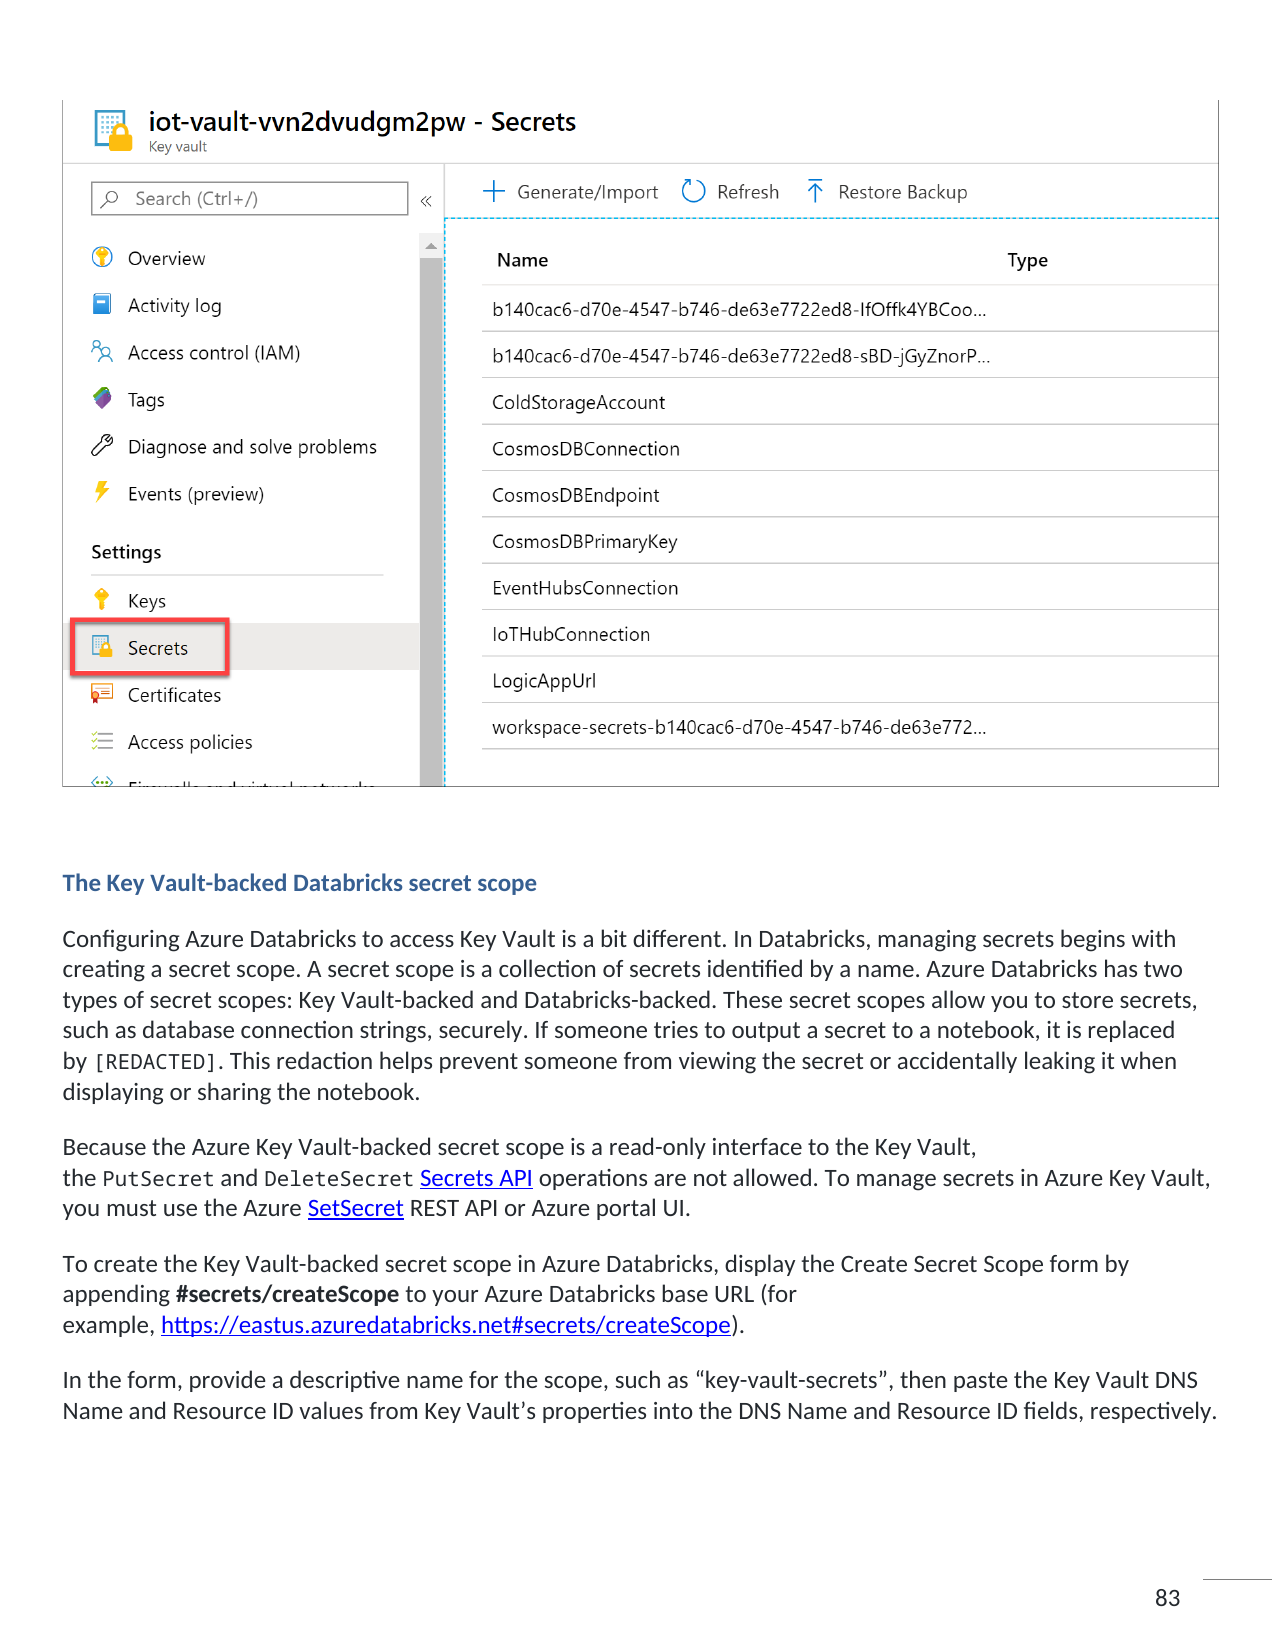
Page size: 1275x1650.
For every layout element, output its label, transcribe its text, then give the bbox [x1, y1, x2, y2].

text In the form, provide a descriptive name for the scope, such as “key-vault-secrets”, then paste the Key Vault DNS Name and Resource ID values from Key Vault’s properties into the DNS Name and Resource ID fields, respectively. [62, 1364, 1219, 1425]
text Because the Azure Key Vault-backed secret scope is a read-only interface to the Key Vault, the PutSecret and DeleteSecret Secrets API operations are not allowed. To manage secrets in Azure Key Vault, you must use the Azure SetSecret REST API or Azure portal UI. [62, 1131, 1219, 1223]
text To create the Key Vault-backed secret scope in Azure Databricks, display the Create Secret Scope form by appending #secrets/createScope to your Azure Databricks base URL (for example, https://eastus.azuredatabricks.net#secrets/createScope). [62, 1248, 1219, 1339]
text Configuring Azure Databricks to access Key Vault is a bit different. In Databricks, managing secrets begins with creating a secret scope. A secret scope is a collection of secrets identified by a name. Azure Databricks has two types of secret scopes: Key Vault-backed and Databricks-backed. These secret scopes allow you to store secrets, such as database connection strings, securely. If someone tries to output a secret to a notebook, it is replaced by [REDACTED]. This redaction helps prevent someone from viewing the secret or accidentally leaking it when displaying or sharing the notebook. [62, 923, 1219, 1106]
picture [62, 100, 1219, 787]
subtitle The Key Vault-backed Databricks secret scope [62, 867, 1219, 898]
